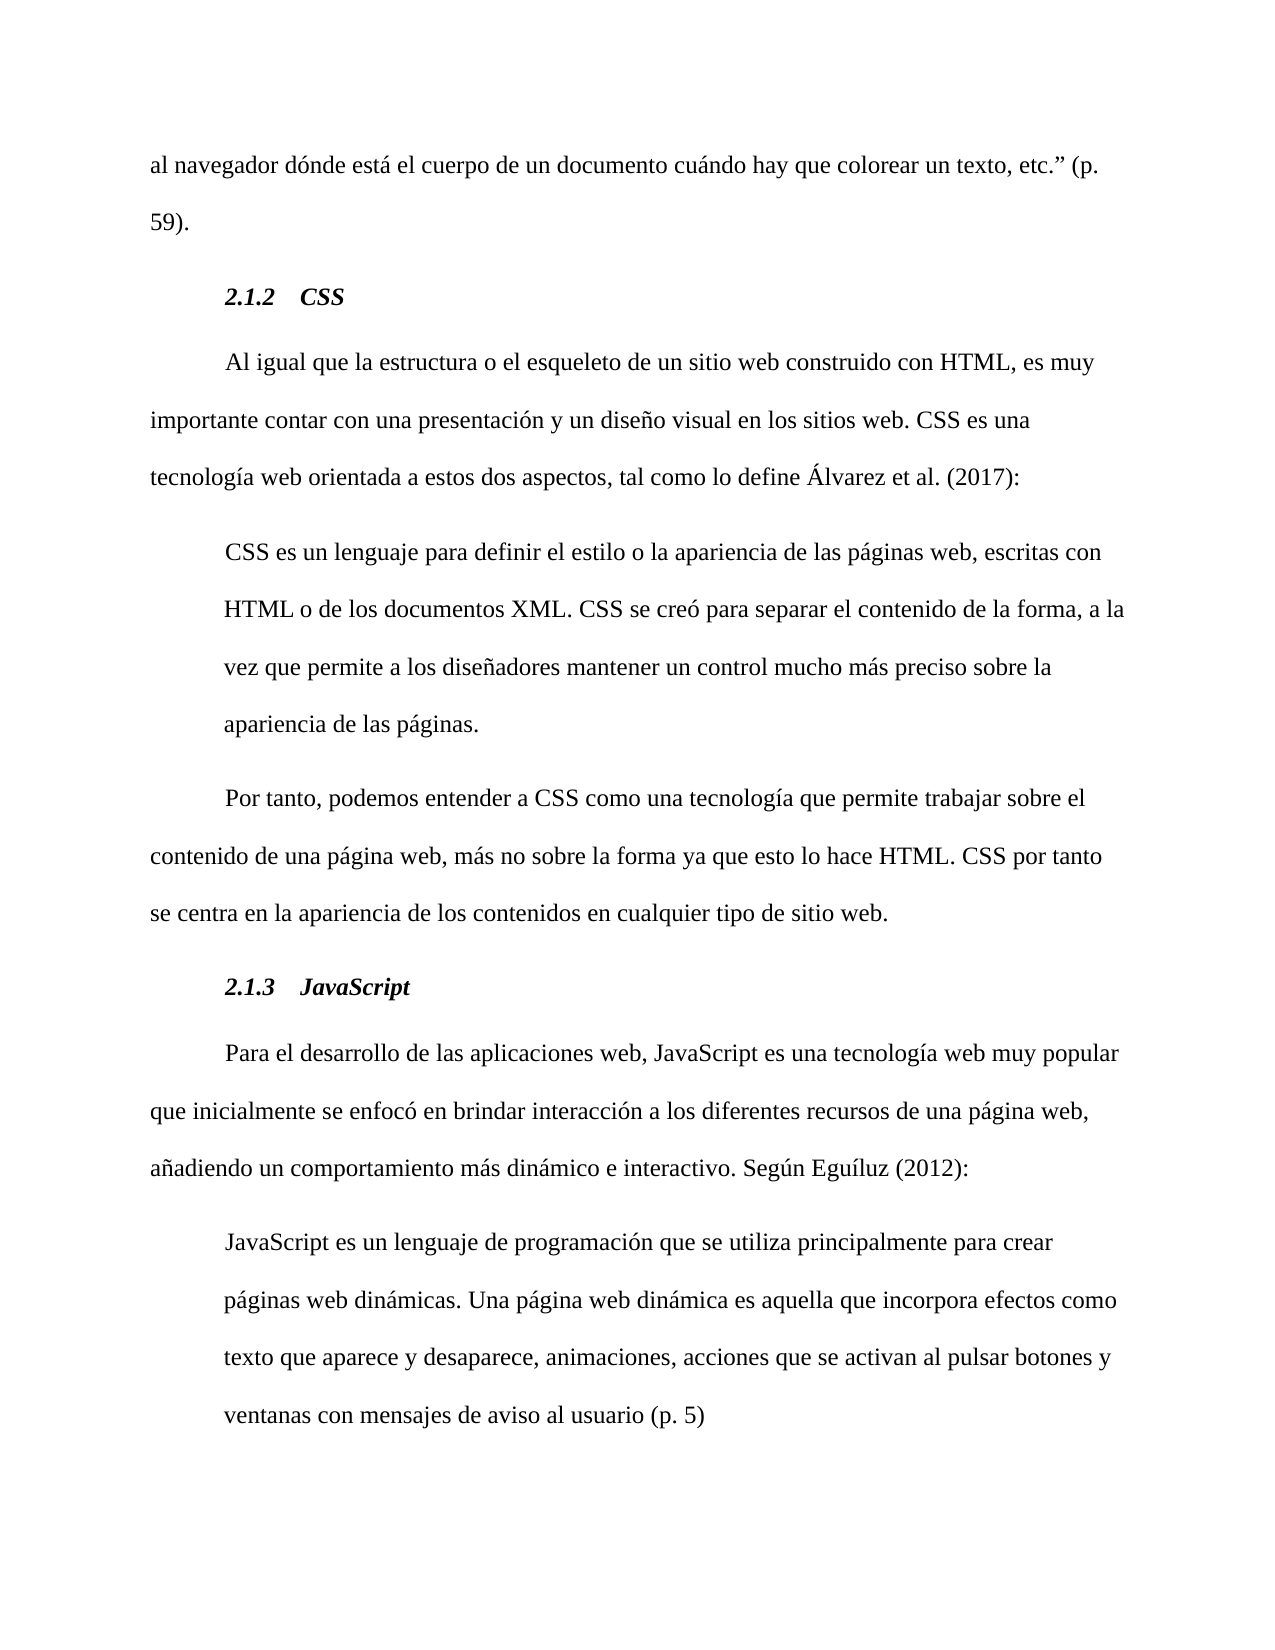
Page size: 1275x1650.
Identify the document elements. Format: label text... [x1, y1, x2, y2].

text Al igual que la estructura o el esqueleto de un sitio web construido con HTML, es muy importante contar con una presentación y un diseño visual en los sitios web. CSS es una tecnología web orientada a estos dos aspectos, tal como lo define Álvarez et al. (2017): [150, 347, 1125, 491]
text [150, 150, 1125, 236]
text JavaScript es un lenguaje de programación que se utiliza principalmente para crear páginas web dinámicas. Una página web dinámica es aquella que incorpora efectos como texto que aparece y desaparece, animaciones, acciones que se activan al pulsar botones y ventanas con mensajes de aviso al usuario (p. 5) [224, 1227, 1125, 1429]
subtitle JavaScript [225, 972, 1125, 1001]
subtitle CSS [225, 282, 1125, 310]
text Para el desarrollo de las aplicaciones web, JavaScript es una tecnología web muy popular que inicialmente se enfocó en brindar interacción a los diferentes recursos de una página web, añadiendo un comportamiento más dinámico e interactivo. Según Eguíluz (2012): [150, 1038, 1125, 1182]
text Por tanto, podemos entender a CSS como una tecnología que permite trabajar sobre el contenido de una página web, más no sobre la forma ya que esto lo hace HTML. CSS por tanto se centra en la apariencia de los contenidos en cualquier tipo de sitio web. [150, 783, 1125, 927]
text CSS es un lenguaje para definir el estilo o la apariencia de las páginas web, escritas con HTML o de los documentos XML. CSS se creó para separar el contenido de la forma, a la vez que permite a los diseñadores mantener un control mucho más preciso sobre la apariencia de las páginas. [224, 537, 1125, 738]
